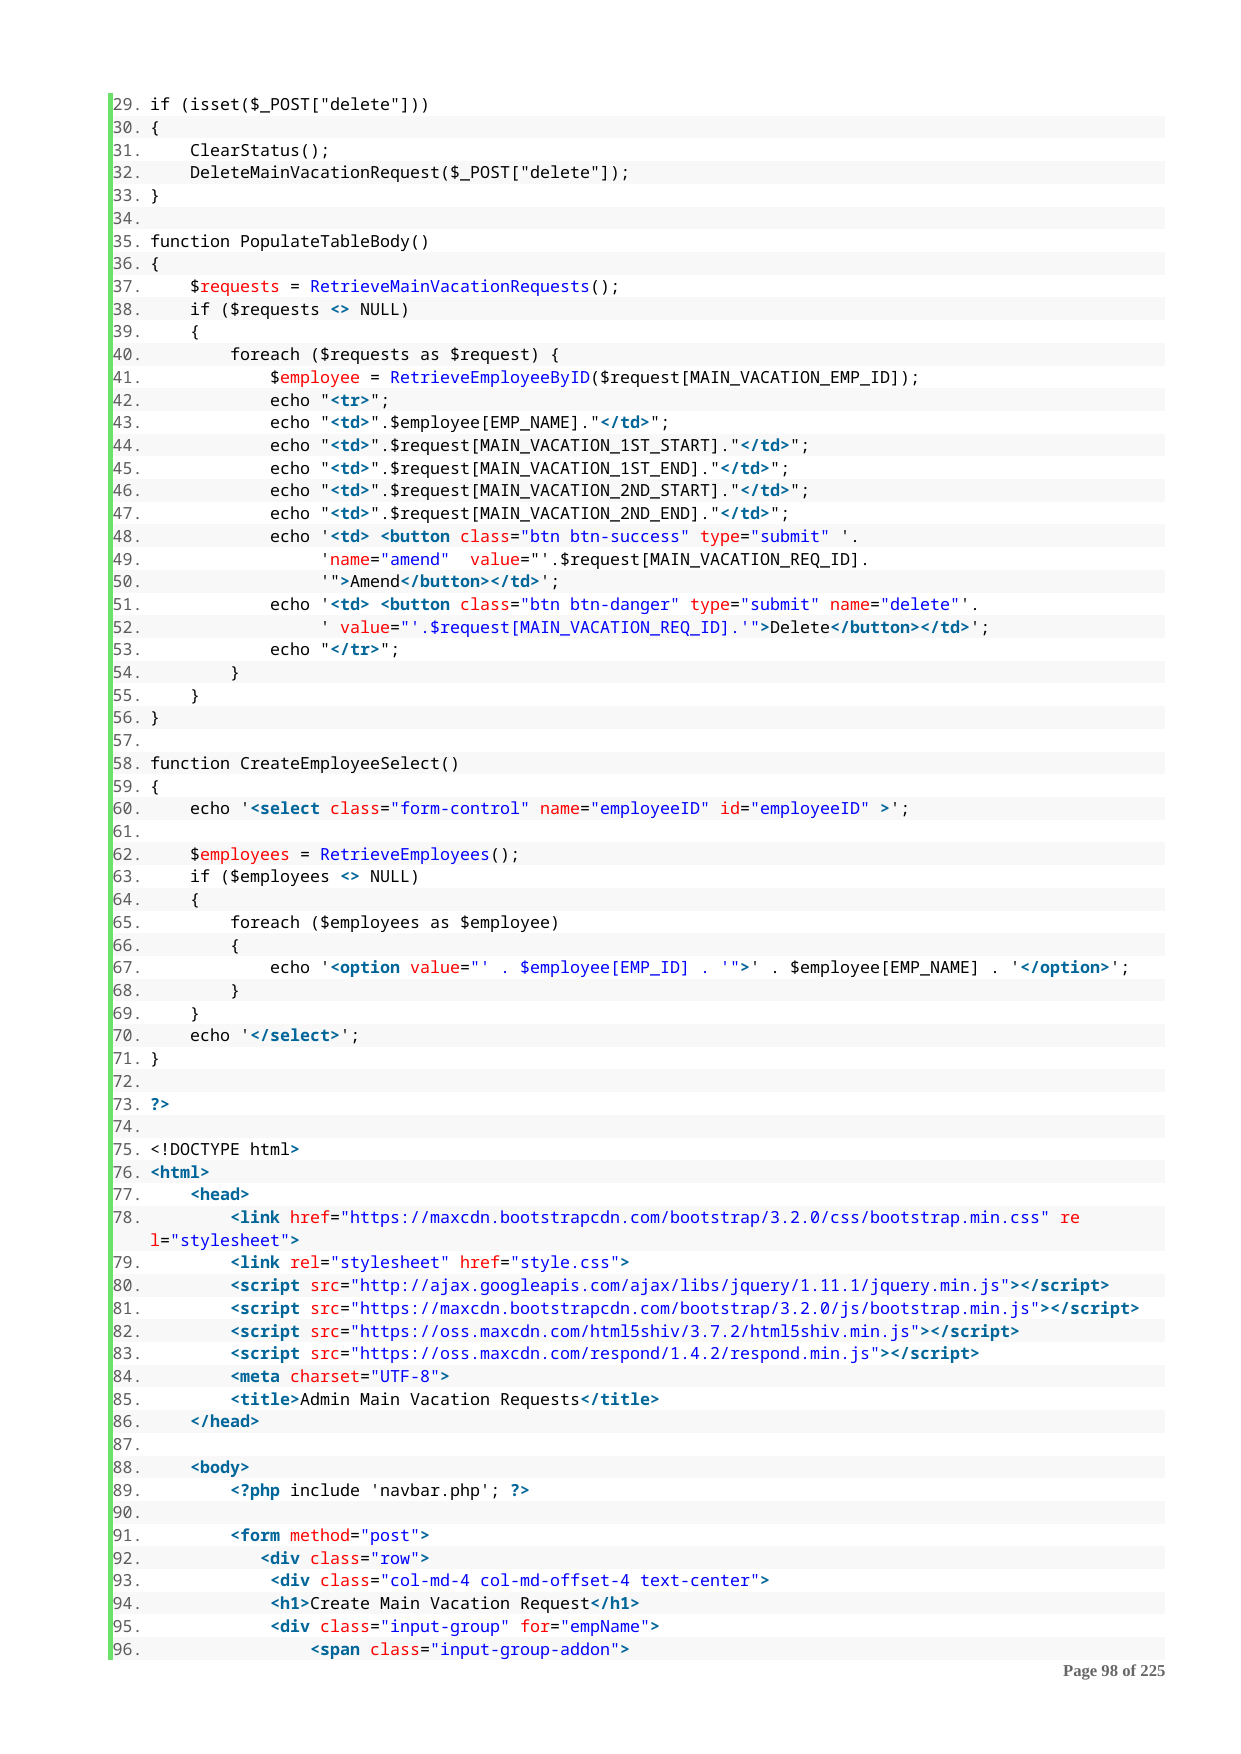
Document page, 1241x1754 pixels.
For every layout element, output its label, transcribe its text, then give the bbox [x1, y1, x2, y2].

list ClearStatus(); [113, 138, 1165, 161]
list function CreateEmployeeSelect() [113, 752, 1165, 774]
list echo "<tr>"; [113, 388, 1165, 411]
list <span class="input-group-addon"> [113, 1637, 1165, 1660]
list <h1>Create Main Vacation Request</h1> [113, 1592, 1165, 1614]
list <div class="input-group" for="empName"> [113, 1614, 1165, 1637]
list <head> [113, 1183, 1165, 1206]
list <script src="http://ajax.googleapis.com/ajax/libs/jquery/1.11.1/jquery.min.js"></script> [113, 1274, 1165, 1297]
list <title>Admin Main Vacation Requests</title> [113, 1387, 1165, 1410]
list } [113, 706, 1165, 729]
list { [113, 116, 1165, 138]
list } [113, 1047, 1165, 1069]
list <script src="https://maxcdn.bootstrapcdn.com/bootstrap/3.2.0/js/bootstrap.min.js"></script> [113, 1297, 1165, 1319]
list </head> [113, 1410, 1165, 1433]
list <script src="https://oss.maxcdn.com/respond/1.4.2/respond.min.js"></script> [113, 1342, 1165, 1365]
list 'name="amend" value="'.$request[MAIN_VACATION_REQ_ID]. [113, 547, 1165, 570]
list { [113, 774, 1165, 797]
list $requests = RetrieveMainVacationRequests(); [113, 275, 1165, 297]
list if ($employees <> NULL) [113, 865, 1165, 888]
list foreach ($requests as $request) { [113, 343, 1165, 366]
list { [113, 888, 1165, 911]
list echo '<td> <button class="btn btn-danger" type="submit" name="delete"'. [113, 593, 1165, 615]
list } [113, 979, 1165, 1001]
list <link href="https://maxcdn.bootstrapcdn.com/bootstrap/3.2.0/css/bootstrap.min.css" rel="stylesheet"> [113, 1206, 1165, 1251]
list } [113, 1001, 1165, 1024]
list echo "<td>".$request[MAIN_VACATION_2ND_END]."</td>"; [113, 502, 1165, 524]
list ?> [113, 1092, 1165, 1115]
list echo '</select>'; [113, 1024, 1165, 1047]
list $employees = RetrieveEmployees(); [113, 842, 1165, 865]
list } [113, 184, 1165, 207]
list echo "</tr>"; [113, 638, 1165, 661]
list echo '<option value="' . $employee[EMP_ID] . '">' . $employee[EMP_NAME] . '</option>'; [113, 956, 1165, 979]
list <link rel="stylesheet" href="style.css"> [113, 1251, 1165, 1274]
list { [113, 252, 1165, 275]
list echo '<select class="form-control" name="employeeID" id="employeeID" >'; [113, 797, 1165, 820]
list foreach ($employees as $employee) [113, 911, 1165, 933]
list echo "<td>".$request[MAIN_VACATION_1ST_END]."</td>"; [113, 456, 1165, 479]
list if (isset($_POST["delete"])) [113, 93, 1165, 116]
list } [113, 661, 1165, 683]
list function PopulateTableBody() [113, 229, 1165, 252]
list { [113, 933, 1165, 956]
list <div class="row"> [113, 1546, 1165, 1569]
list <?php include 'navbar.php'; ?> [113, 1478, 1165, 1501]
list <meta charset="UTF-8"> [113, 1365, 1165, 1387]
list <html> [113, 1160, 1165, 1183]
list '">Amend</button></td>'; [113, 570, 1165, 593]
list <body> [113, 1456, 1165, 1478]
list if ($requests <> NULL) [113, 297, 1165, 320]
list <!DOCTYPE html> [113, 1138, 1165, 1160]
list } [113, 683, 1165, 706]
list <script src="https://oss.maxcdn.com/html5shiv/3.7.2/html5shiv.min.js"></script> [113, 1319, 1165, 1342]
list echo "<td>".$request[MAIN_VACATION_1ST_START]."</td>"; [113, 434, 1165, 456]
list $employee = RetrieveEmployeeByID($request[MAIN_VACATION_EMP_ID]); [113, 366, 1165, 388]
list ' value="'.$request[MAIN_VACATION_REQ_ID].'">Delete</button></td>'; [113, 615, 1165, 638]
list echo '<td> <button class="btn btn-success" type="submit" '. [113, 524, 1165, 547]
list DeleteMainVacationRequest($_POST["delete"]); [113, 161, 1165, 184]
list echo "<td>".$request[MAIN_VACATION_2ND_START]."</td>"; [113, 479, 1165, 502]
list <form method="post"> [113, 1524, 1165, 1546]
list { [113, 320, 1165, 343]
list <div class="col-md-4 col-md-offset-4 text-center"> [113, 1569, 1165, 1592]
list echo "<td>".$employee[EMP_NAME]."</td>"; [113, 411, 1165, 434]
